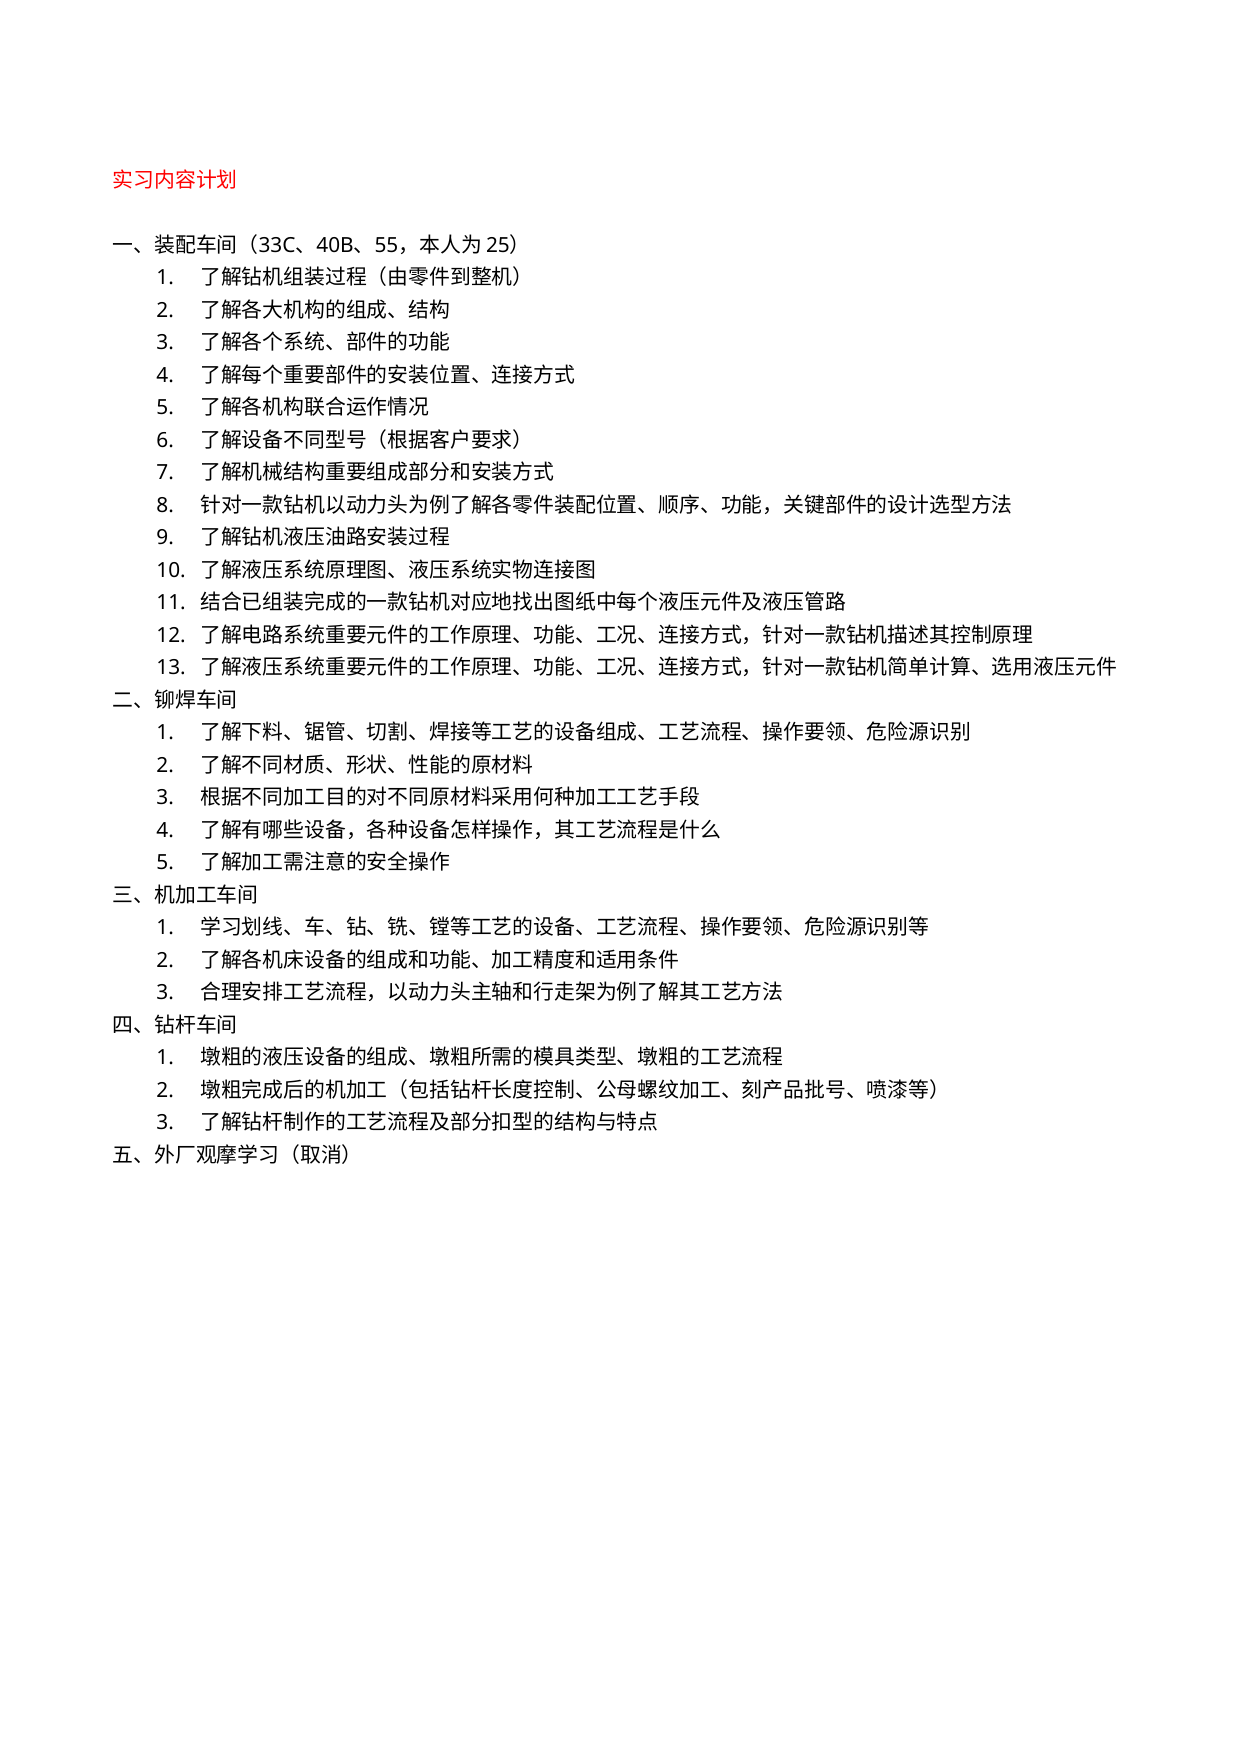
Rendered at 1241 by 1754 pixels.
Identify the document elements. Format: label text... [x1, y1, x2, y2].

list 学习划线、车、钻、铣、镗等工艺的设备、工艺流程、操作要领、危险源识别等 [156, 909, 1128, 942]
list 墩粗的液压设备的组成、墩粗所需的模具类型、墩粗的工艺流程 [156, 1039, 1128, 1072]
list 了解各机构联合运作情况 [156, 389, 1128, 422]
list 了解各大机构的组成、结构 [156, 292, 1128, 324]
text 三、机加工车间 [112, 877, 1128, 909]
list 了解设备不同型号（根据客户要求） [156, 422, 1128, 454]
list 了解电路系统重要元件的工作原理、功能、工况、连接方式，针对一款钻机描述其控制原理 [156, 617, 1128, 649]
list 合理安排工艺流程，以动力头主轴和行走架为例了解其工艺方法 [156, 974, 1128, 1007]
list 了解液压系统原理图、液压系统实物连接图 [156, 552, 1128, 584]
list 了解每个重要部件的安装位置、连接方式 [156, 357, 1128, 389]
list 了解钻杆制作的工艺流程及部分扣型的结构与特点 [156, 1104, 1128, 1137]
list 了解下料、锯管、切割、焊接等工艺的设备组成、工艺流程、操作要领、危险源识别 [156, 714, 1128, 747]
list 根据不同加工目的对不同原材料采用何种加工工艺手段 [156, 779, 1128, 812]
list 了解各机床设备的组成和功能、加工精度和适用条件 [156, 942, 1128, 974]
list 了解各个系统、部件的功能 [156, 324, 1128, 357]
text 实习内容计划 [112, 162, 1128, 194]
list 墩粗完成后的机加工（包括钻杆长度控制、公母螺纹加工、刻产品批号、喷漆等） [156, 1072, 1128, 1104]
text 四、钻杆车间 [112, 1007, 1128, 1039]
list 了解有哪些设备，各种设备怎样操作，其工艺流程是什么 [156, 812, 1128, 844]
list 了解钻机组装过程（由零件到整机） [156, 259, 1128, 292]
list 了解液压系统重要元件的工作原理、功能、工况、连接方式，针对一款钻机简单计算、选用液压元件 [156, 649, 1128, 682]
text 五、外厂观摩学习（取消） [112, 1137, 1128, 1169]
list 了解钻机液压油路安装过程 [156, 519, 1128, 552]
list 了解不同材质、形状、性能的原材料 [156, 747, 1128, 779]
list 针对一款钻机以动力头为例了解各零件装配位置、顺序、功能，关键部件的设计选型方法 [156, 487, 1128, 519]
text 一、装配车间（33C、40B、55，本人为25） [112, 227, 1128, 259]
list 了解机械结构重要组成部分和安装方式 [156, 454, 1128, 487]
list 结合已组装完成的一款钻机对应地找出图纸中每个液压元件及液压管路 [156, 584, 1128, 617]
list 了解加工需注意的安全操作 [156, 844, 1128, 877]
text 二、铆焊车间 [112, 682, 1128, 714]
